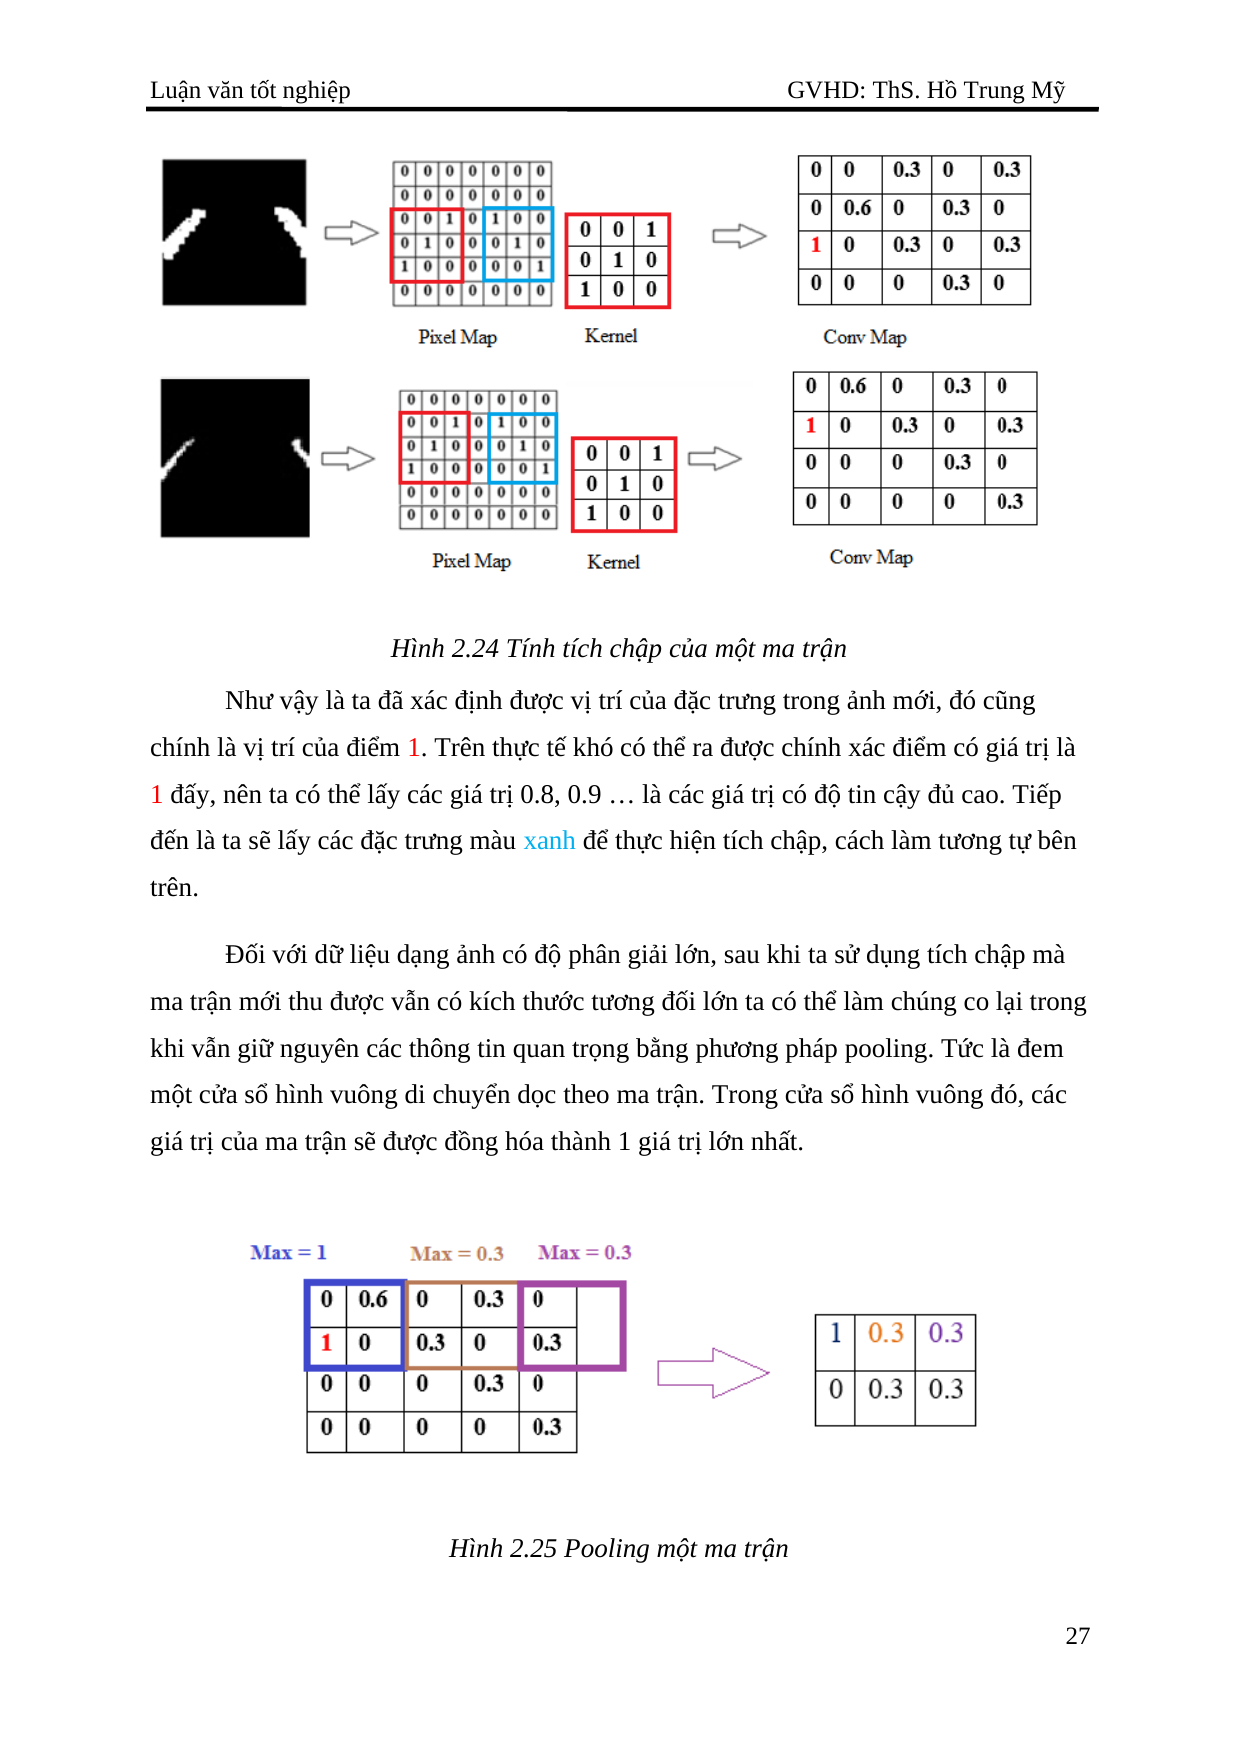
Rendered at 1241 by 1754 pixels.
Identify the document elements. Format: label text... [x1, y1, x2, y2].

text Như vậy là ta đã xác định được vị trí của đặc trưng trong ảnh mới, đó cũng chính là vị trí của điểm 1. Trên thực tế khó có thể ra được chính xác điểm có giá trị là 1 đấy, nên ta có thể lấy các giá trị 0.8, 0.9 … là các giá trị có độ tin cậy đủ cao. Tiếp đến là ta sẽ lấy các đặc trưng màu xanh để thực hiện tích chập, cách làm tương tự bên trên. [150, 684, 1090, 902]
picture [150, 150, 1091, 598]
picture [235, 1192, 1005, 1497]
text Đối với dữ liệu dạng ảnh có độ phân giải lớn, sau khi ta sử dụng tích chập mà ma trận mới thu được vẫn có kích thước tương đối lớn ta có thể làm chúng co lại trong khi vẫn giữ nguyên các thông tin quan trọng bằng phương pháp pooling. Tức là đem một cửa sổ hình vuông di chuyển dọc theo ma trận. Trong cửa sổ hình vuông đó, các giá trị của ma trận sẽ được đồng hóa thành 1 giá trị lớn nhất. [150, 939, 1090, 1156]
